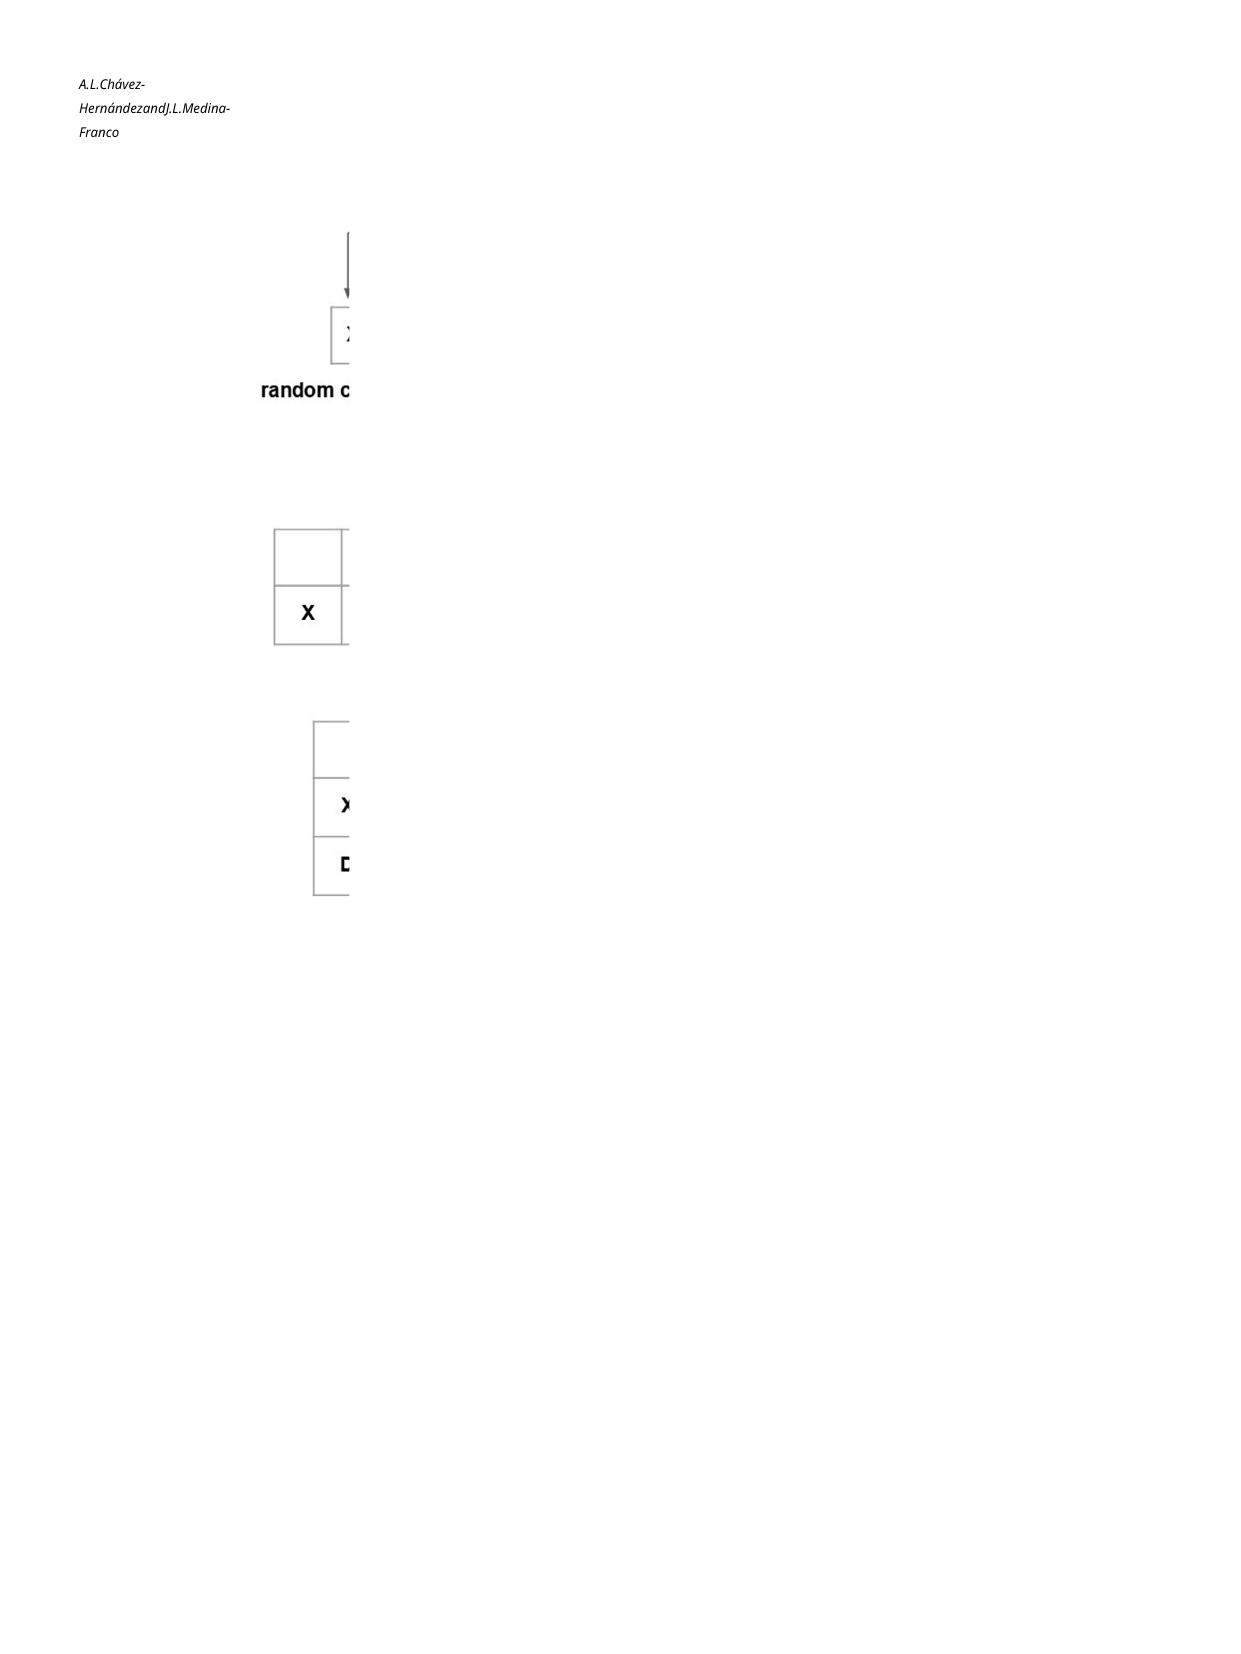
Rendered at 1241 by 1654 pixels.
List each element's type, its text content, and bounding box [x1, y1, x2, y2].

picture [256, 70, 350, 899]
text A.L.Chávez-HernándezandJ.L.Medina-Franco [79, 70, 238, 142]
